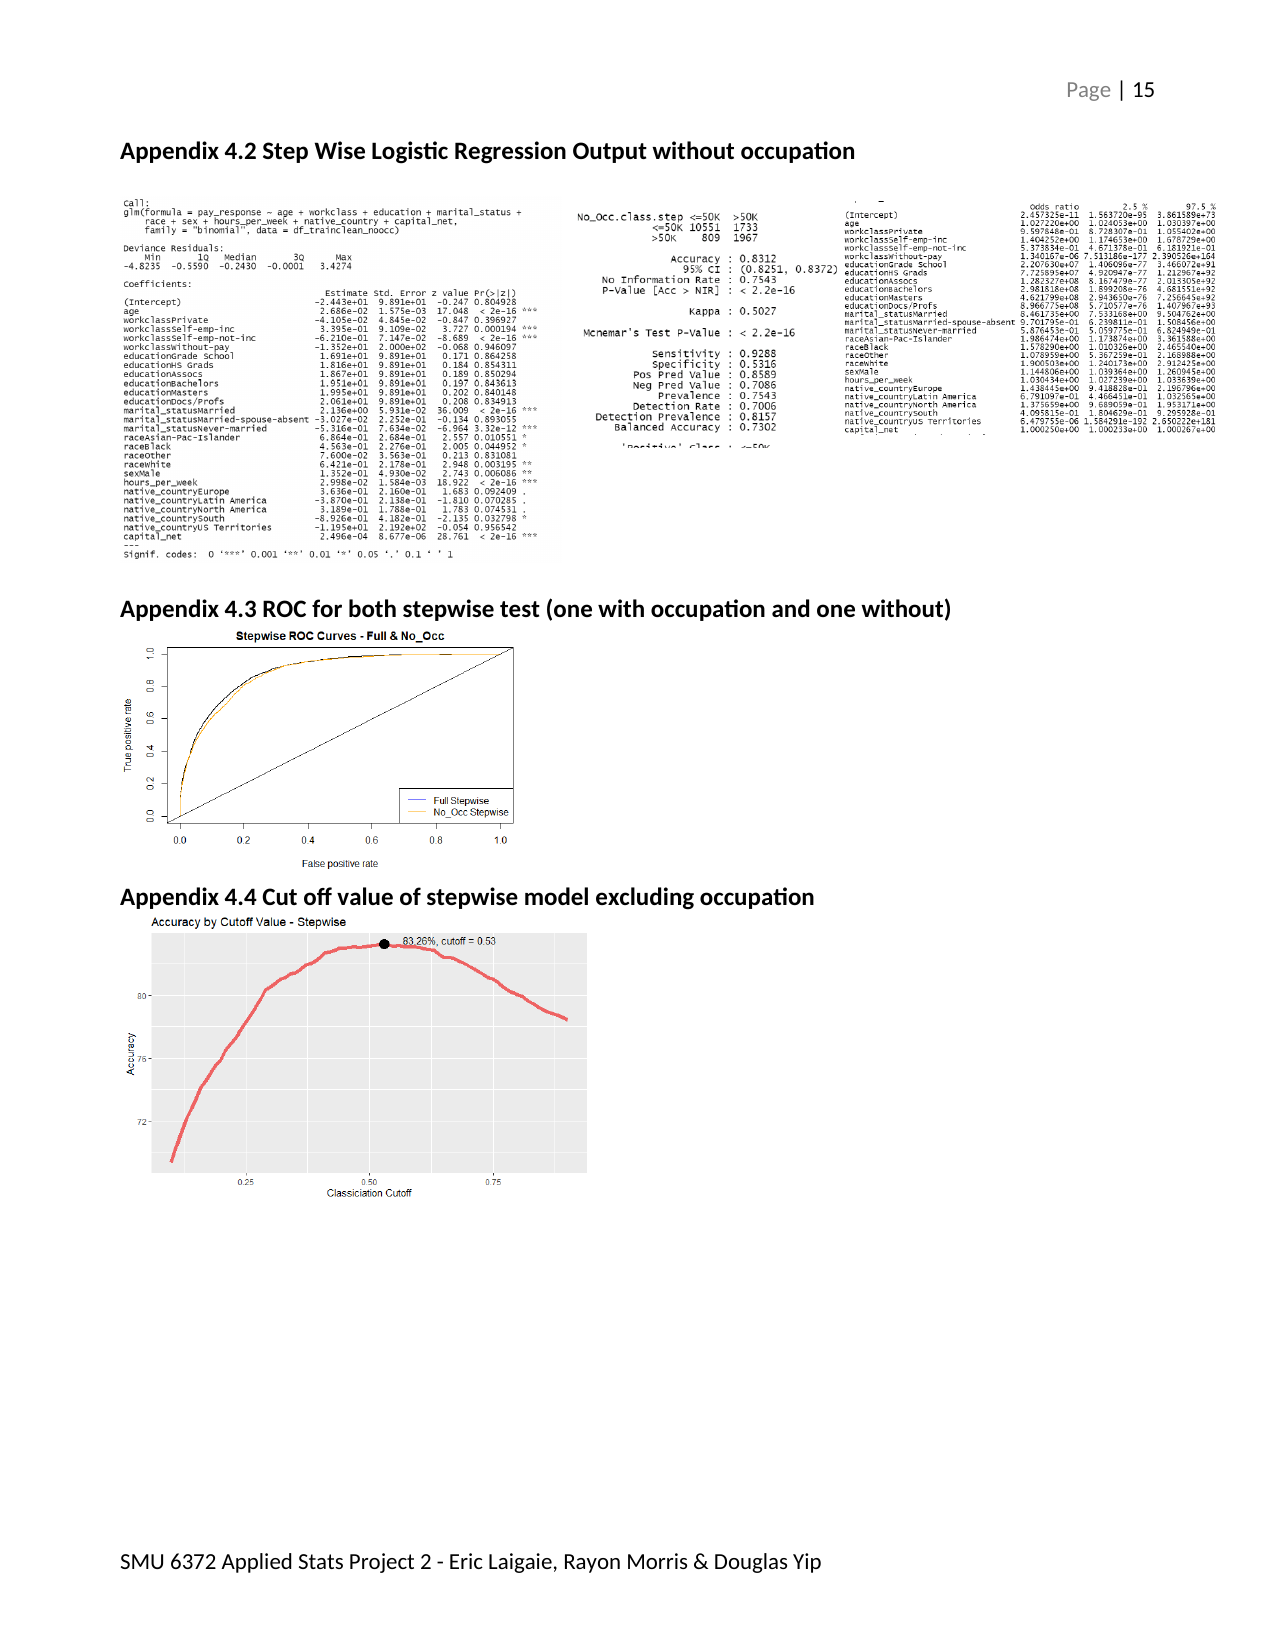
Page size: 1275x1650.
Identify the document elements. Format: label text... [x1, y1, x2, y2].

picture [120, 623, 537, 881]
picture [574, 201, 1229, 448]
picture [120, 911, 592, 1203]
text Appendix 4.4 Cut off value of stepwise model excluding occupation [120, 881, 1155, 911]
text Appendix 4.2 Step Wise Logistic Regression Output without occupation [120, 135, 1155, 166]
text Appendix 4.3 ROC for both stepwise test (one with occupation and one without) [120, 593, 1155, 624]
picture [120, 196, 563, 563]
